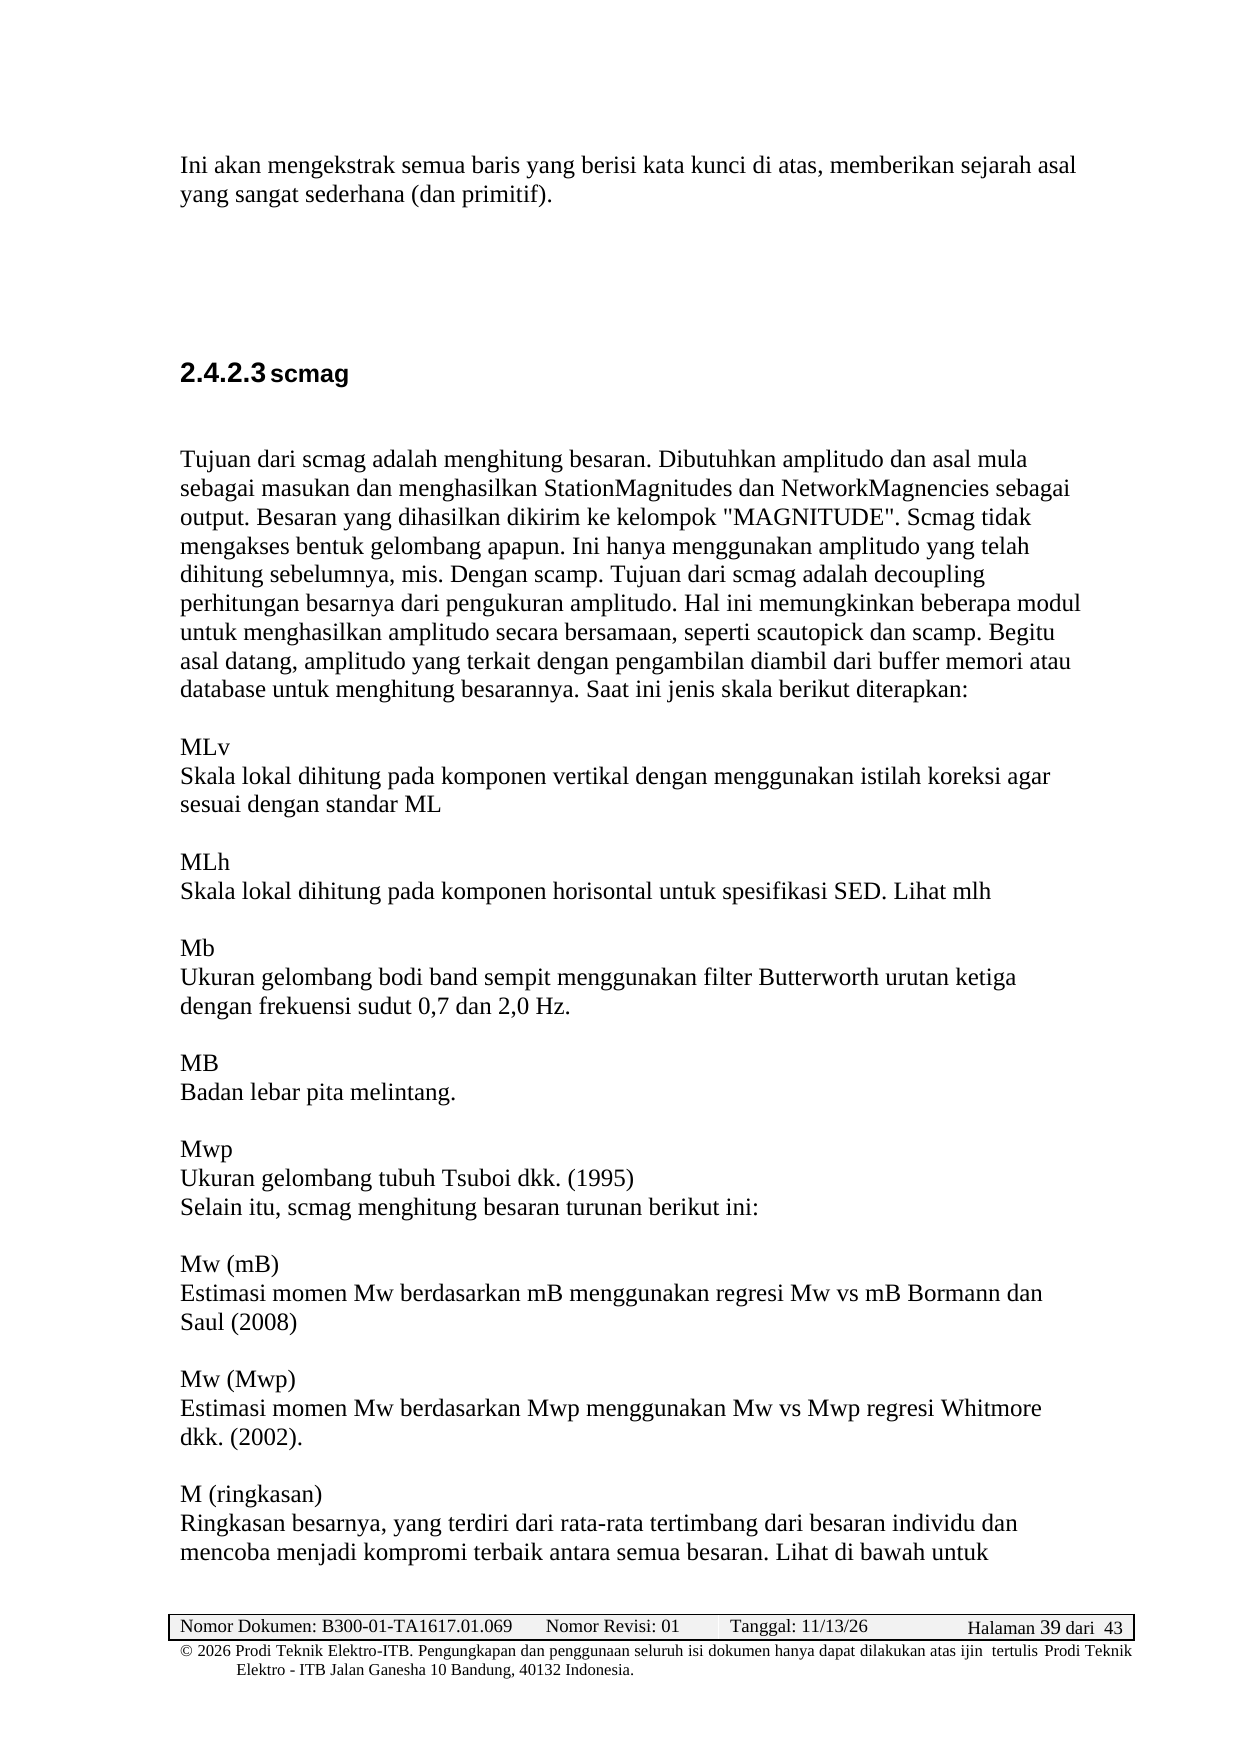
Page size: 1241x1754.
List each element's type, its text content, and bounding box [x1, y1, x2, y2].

subtitle scmag [180, 356, 1090, 389]
text Tujuan dari scmag adalah menghitung besaran. Dibutuhkan amplitudo dan asal mula sebagai masukan dan menghasilkan StationMagnitudes dan NetworkMagnencies sebagai output. Besaran yang dihasilkan dikirim ke kelompok "MAGNITUDE". Scmag tidak mengakses bentuk gelombang apapun. Ini hanya menggunakan amplitudo yang telah dihitung sebelumnya, mis. Dengan scamp. Tujuan dari scmag adalah decoupling perhitungan besarnya dari pengukuran amplitudo. Hal ini memungkinkan beberapa modul untuk menghasilkan amplitudo secara bersamaan, seperti scautopick dan scamp. Begitu asal datang, amplitudo yang terkait dengan pengambilan diambil dari buffer memori atau database untuk menghitung besarannya. Saat ini jenis skala berikut diterapkan: [180, 444, 1090, 732]
text MLv Skala lokal dihitung pada komponen vertikal dengan menggunakan istilah koreksi agar sesuai dengan standar ML [180, 732, 1090, 847]
text Mwp Ukuran gelombang tubuh Tsuboi dkk. (1995) Selain itu, scmag menghitung besaran turunan berikut ini: [180, 1134, 1090, 1249]
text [180, 150, 1090, 207]
text MB Badan lebar pita melintang. [180, 1048, 1090, 1134]
text Mw (Mwp) Estimasi momen Mw berdasarkan Mwp menggunakan Mw vs Mwp regresi Whitmore dkk. (2002). [180, 1336, 1090, 1451]
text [180, 1451, 1090, 1566]
text MLh Skala lokal dihitung pada komponen horisontal untuk spesifikasi SED. Lihat mlh [180, 847, 1090, 933]
text Mb Ukuran gelombang bodi band sempit menggunakan filter Butterworth urutan ketiga dengan frekuensi sudut 0,7 dan 2,0 Hz. [180, 933, 1090, 1048]
text Mw (mB) Estimasi momen Mw berdasarkan mB menggunakan regresi Mw vs mB Bormann dan Saul (2008) [180, 1249, 1090, 1336]
